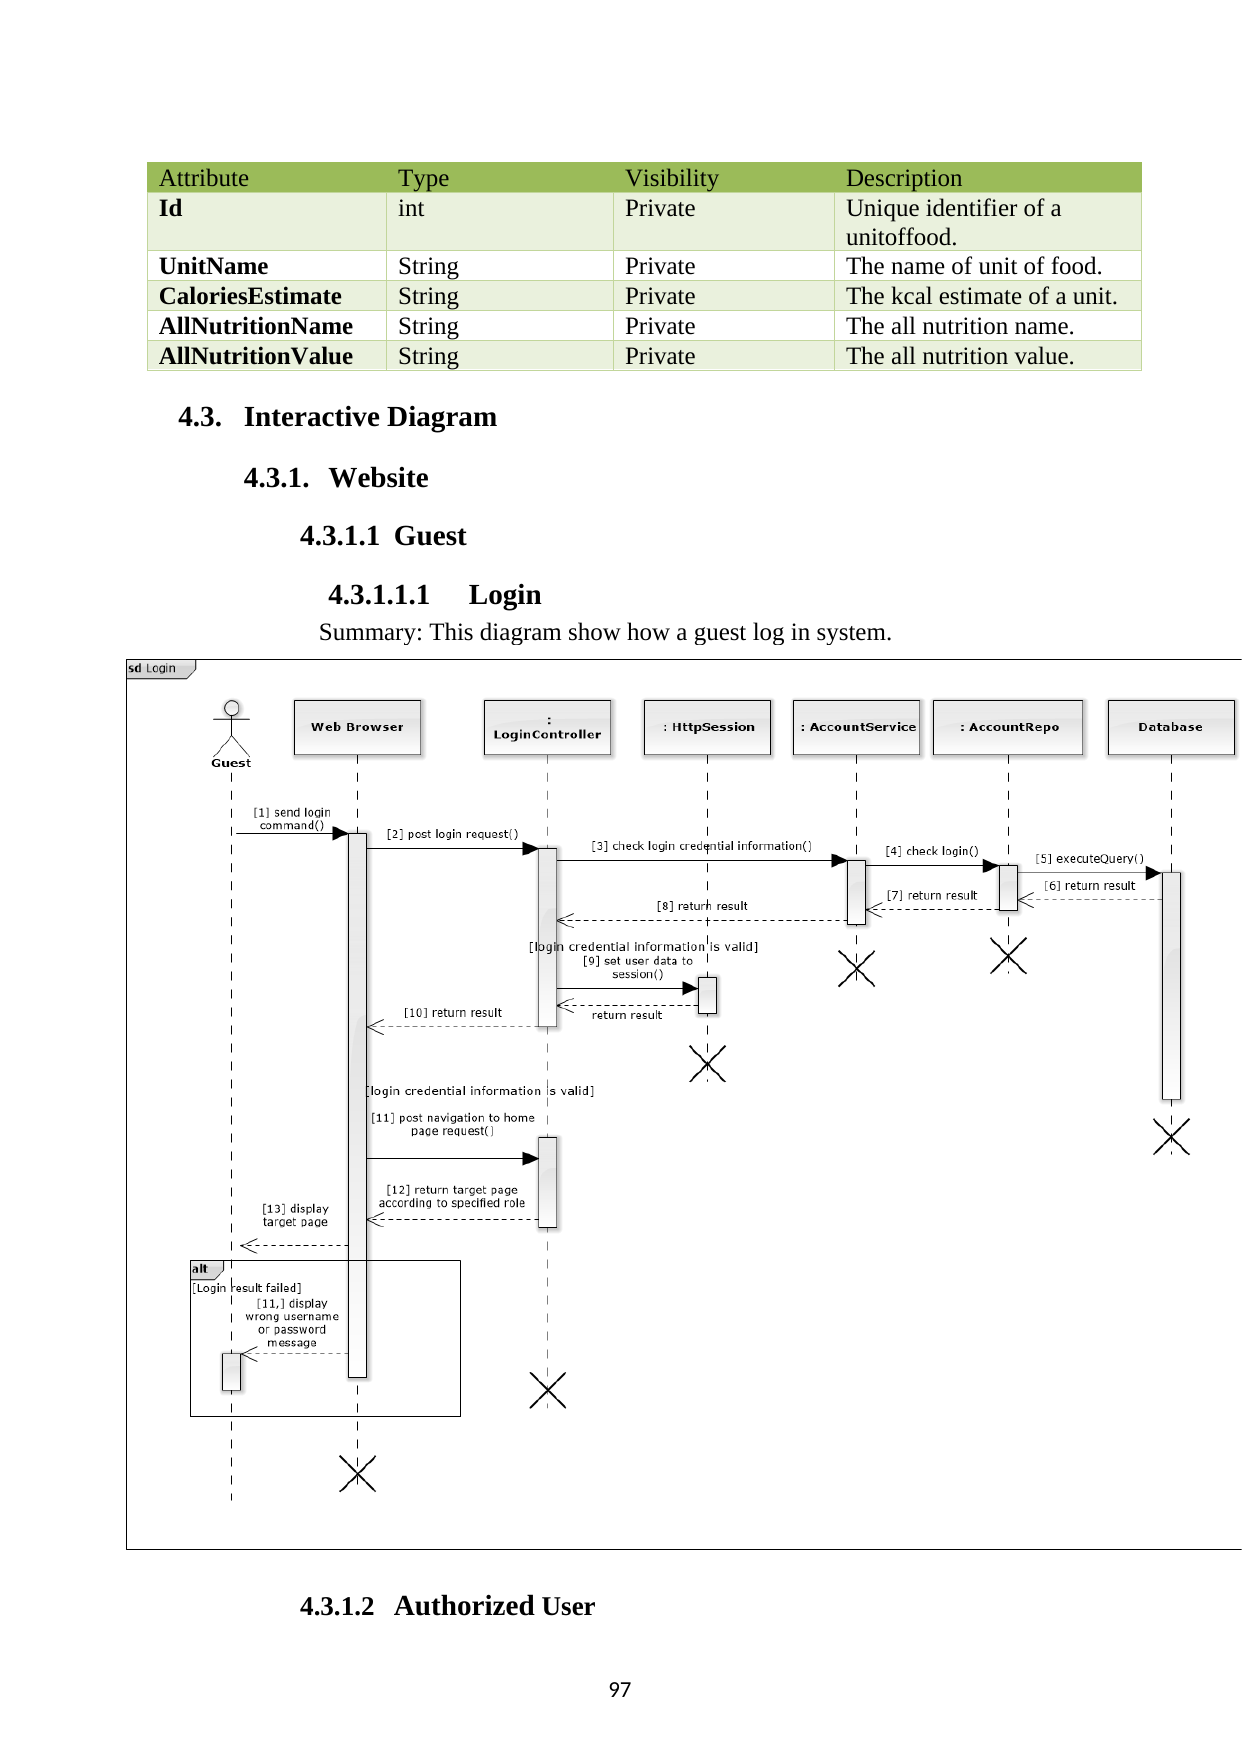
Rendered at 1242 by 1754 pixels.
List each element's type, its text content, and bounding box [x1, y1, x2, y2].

table_header Type [387, 163, 613, 192]
subtitle Guest [300, 518, 1146, 552]
table_header Attribute [148, 163, 386, 192]
table_cell The kcal estimate of a unit. [835, 281, 1141, 310]
table_cell Private [614, 251, 834, 280]
table_cell AllNutritionName [148, 311, 386, 340]
table_cell The name of unit of food. [835, 251, 1141, 280]
table_cell String [387, 251, 613, 280]
table_cell Private [614, 341, 834, 369]
picture [112, 645, 1242, 1563]
table_cell Private [614, 281, 834, 310]
table_cell String [387, 311, 613, 340]
table_header Description [835, 163, 1141, 192]
table_cell String [387, 341, 613, 369]
table_cell Private [614, 311, 834, 340]
table_cell Id [148, 193, 386, 250]
table_cell int [387, 193, 613, 250]
subtitle Authorized User [300, 1588, 1146, 1621]
subtitle Website [244, 460, 1146, 493]
table_cell AllNutritionValue [148, 341, 386, 369]
table_cell The all nutrition value. [835, 341, 1141, 369]
table_cell UnitName [148, 251, 386, 280]
table_header Visibility [614, 163, 834, 192]
table_cell Private [614, 193, 834, 250]
table_cell The all nutrition name. [835, 311, 1141, 340]
table_cell Unique identifier of a unitoffood. [835, 193, 1141, 250]
text Summary: This diagram show how a guest log in system. [244, 617, 1146, 645]
table_cell String [387, 281, 613, 310]
subtitle Interactive Diagram [169, 399, 1146, 432]
table_cell CaloriesEstimate [148, 281, 386, 310]
subtitle Login [214, 577, 1146, 611]
